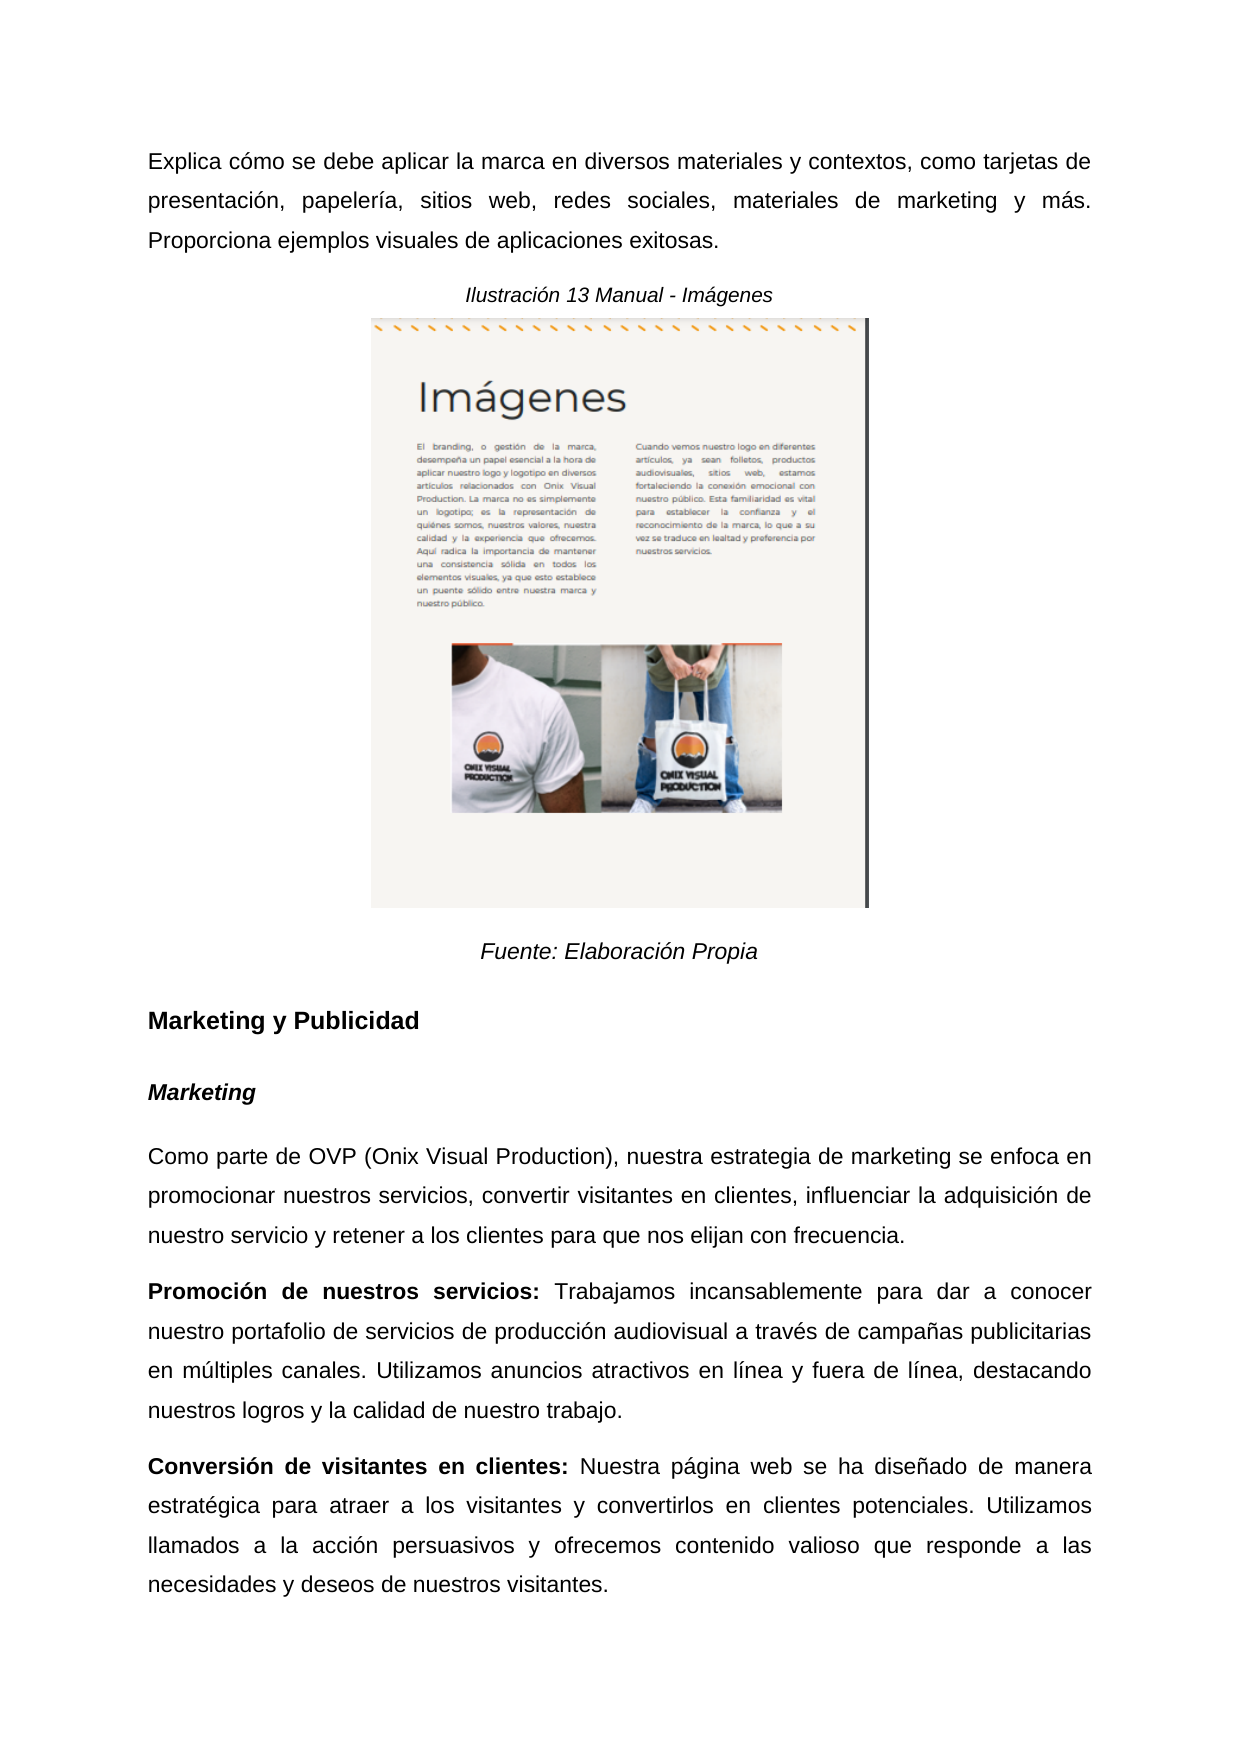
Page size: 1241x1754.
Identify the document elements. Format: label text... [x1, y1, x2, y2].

subtitle Marketing [148, 1078, 1092, 1105]
text Conversión de visitantes en clientes: Nuestra página web se ha diseñado de manera estratégica para atraer a los visitantes y convertirlos en clientes potenciales. Utilizamos llamados a la acción persuasivos y ofrecemos contenido valioso que responde a las necesidades y deseos de nuestros visitantes. [148, 1453, 1092, 1597]
picture [371, 318, 869, 908]
text Fuente: Elaboración Propia [148, 938, 1092, 964]
text Explica cómo se debe aplicar la marca en diversos materiales y contextos, como tarjetas de presentación, papelería, sitios web, redes sociales, materiales de marketing y más. Proporciona ejemplos visuales de aplicaciones exitosas. [148, 148, 1092, 253]
text Promoción de nuestros servicios: Trabajamos incansablemente para dar a conocer nuestro portafolio de servicios de producción audiovisual a través de campañas publicitarias en múltiples canales. Utilizamos anuncios atractivos en línea y fuera de línea, destacando nuestros logros y la calidad de nuestro trabajo. [148, 1278, 1092, 1423]
text Como parte de OVP (Onix Visual Production), nuestra estrategia de marketing se enfoca en promocionar nuestros servicios, convertir visitantes en clientes, influenciar la adquisición de nuestro servicio y retener a los clientes para que nos elijan con frecuencia. [148, 1143, 1092, 1248]
subtitle Marketing y Publicidad [148, 1006, 1092, 1035]
